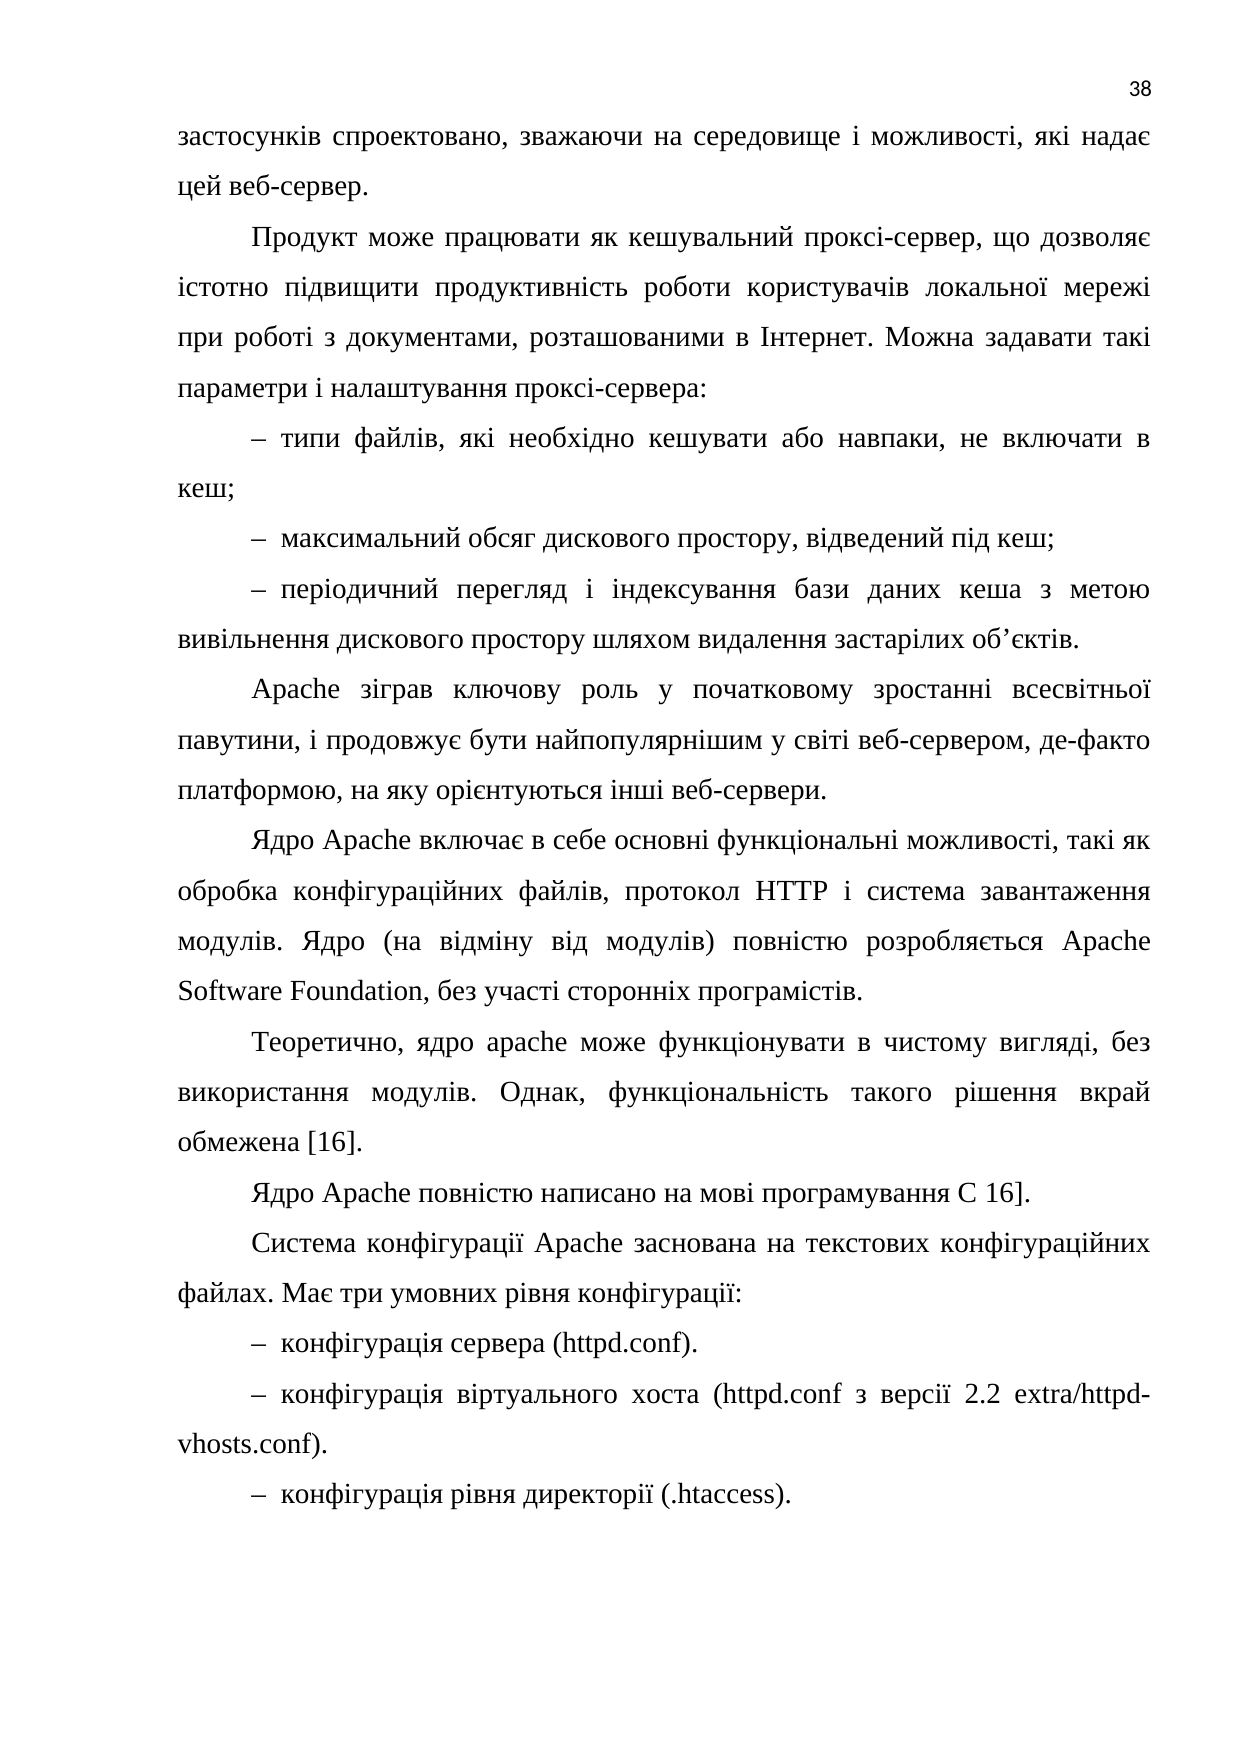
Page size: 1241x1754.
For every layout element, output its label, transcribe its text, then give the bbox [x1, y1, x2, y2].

text Система конфігурації Apache заснована на текстових конфігураційних файлах. Має три умовних рівня конфігурації: [177, 1225, 1152, 1309]
text Теоретично, ядро apache може функціонувати в чистому вигляді, без використання модулів. Однак, функціональність такого рішення вкрай обмежена [16]. [177, 1024, 1152, 1158]
list конфігурація рівня директорії (.htaccess). [177, 1477, 1152, 1510]
text Ядро Apache включає в себе основні функціональні можливості, такі як обробка конфігураційних файлів, протокол HTTP і система завантаження модулів. Ядро (на відміну від модулів) повністю розробляється Apache Software Foundation, без участі сторонніх програмістів. [177, 822, 1152, 1007]
text Ядро Apache повністю написано на мові програмування C 16]. [177, 1175, 1152, 1208]
text Apache зіграв ключову роль у початковому зростанні всесвітньої павутини, і продовжує бути найпопулярнішим у світі веб-сервером, де-факто платформою, на яку орієнтуються інші веб-сервери. [177, 672, 1152, 806]
list періодичний перегляд і індексування бази даних кеша з метою вивільнення дискового простору шляхом видалення застарілих об’єктів. [177, 571, 1152, 655]
list конфігурація сервера (httpd.conf). [177, 1326, 1152, 1359]
text Продукт може працювати як кешувальний проксі-сервер, що дозволяє істотно підвищити продуктивність роботи користувачів локальної мережі при роботі з документами, розташованими в Інтернет. Можна задавати такі параметри і налаштування проксі-сервера: [177, 219, 1152, 403]
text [177, 118, 1152, 202]
list типи файлів, які необхідно кешувати або навпаки, не включати в кеш; [177, 420, 1152, 504]
list максимальний обсяг дискового простору, відведений під кеш; [177, 521, 1152, 554]
list конфігурація віртуального хоста (httpd.conf з версії 2.2 extra/httpd-vhosts.conf). [177, 1376, 1152, 1460]
